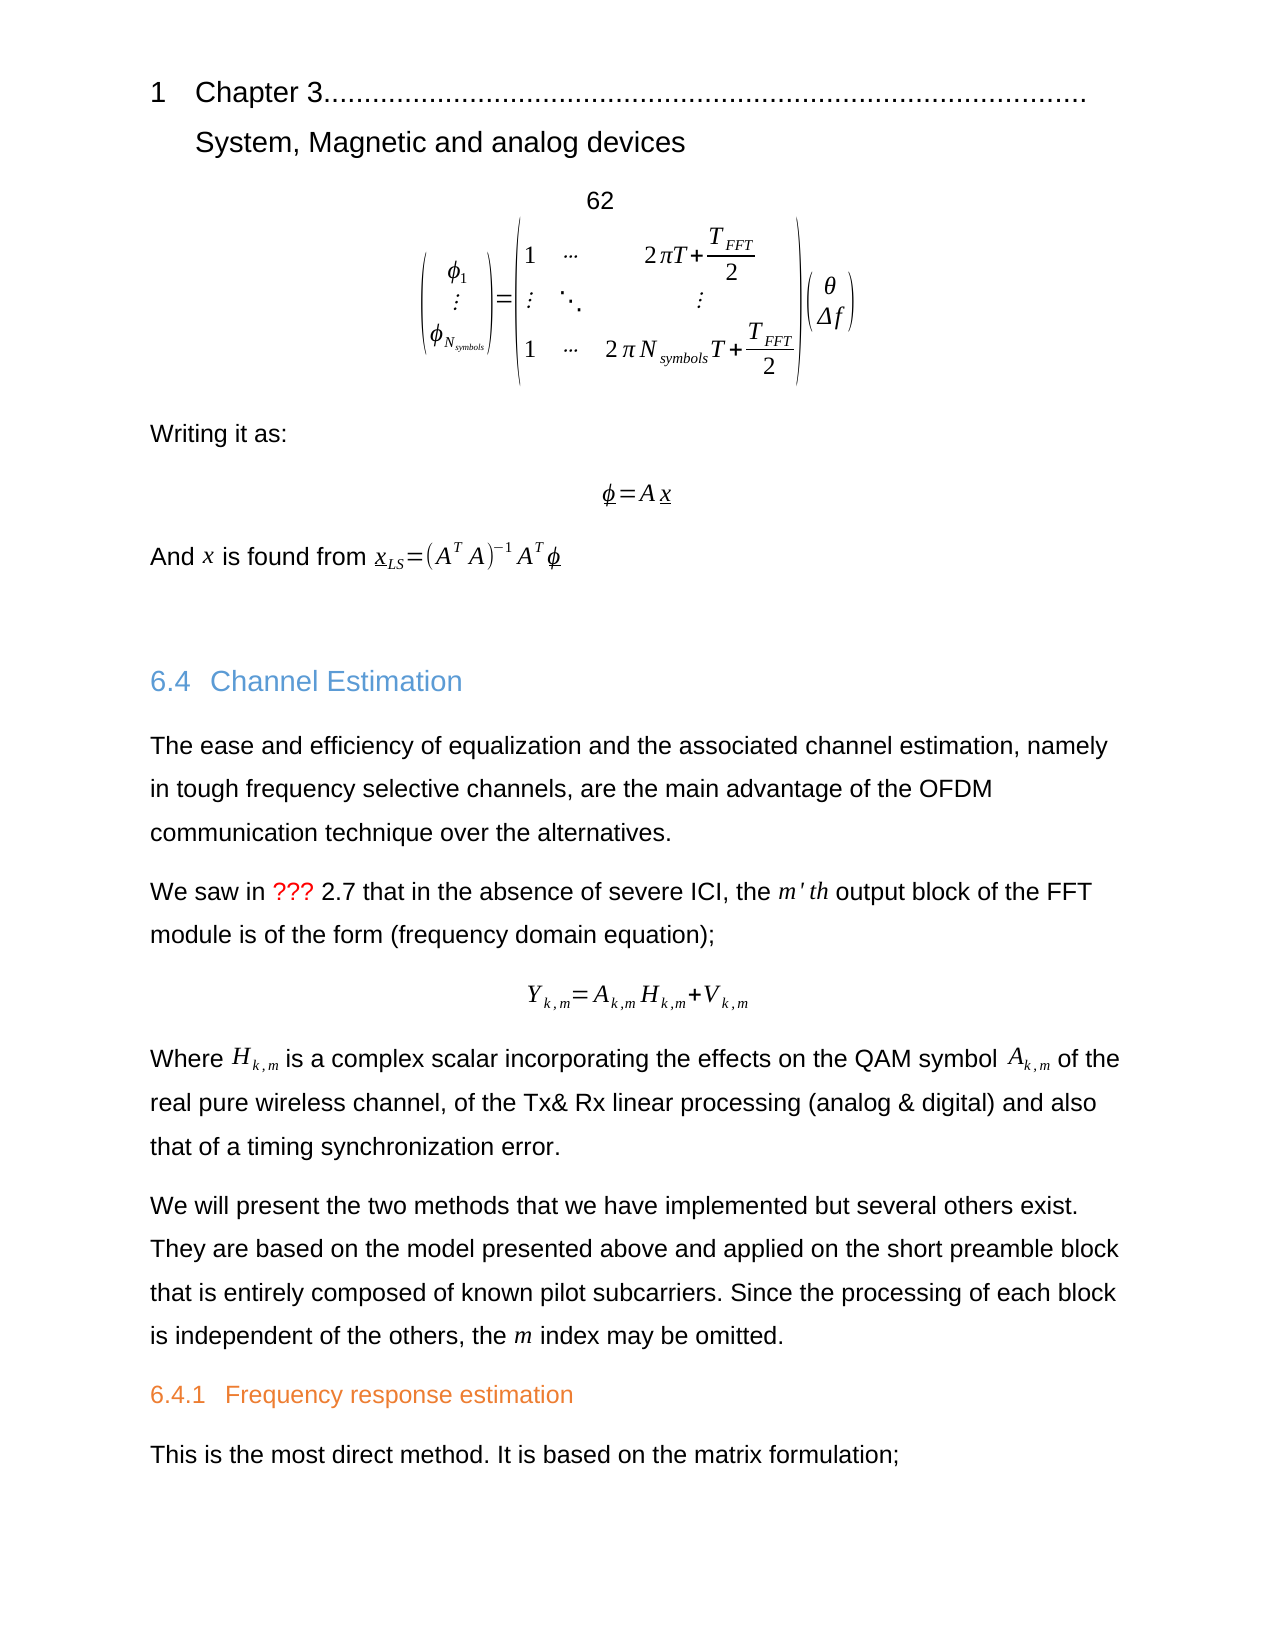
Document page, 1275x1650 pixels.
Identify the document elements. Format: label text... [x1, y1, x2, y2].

text And is found from [150, 538, 1125, 573]
text Writing it as: [150, 419, 1125, 448]
subtitle Frequency response estimation [150, 1380, 1125, 1409]
subtitle Channel Estimation [150, 664, 1125, 698]
text This is the most direct method. It is based on the matrix formulation; [150, 1440, 1125, 1469]
text The ease and efficiency of equalization and the associated channel estimation, namely in tough frequency selective channels, are the main advantage of the OFDM communication technique over the alternatives. [150, 731, 1125, 846]
text Where is a complex scalar incorporating the effects on the QAM symbol of the real pure wireless channel, of the Tx& Rx linear processing (analog & digital) and also that of a timing synchronization error. [150, 1043, 1125, 1160]
text We will present the two methods that we have implemented but several others exist. They are based on the model presented above and applied on the short preamble block that is entirely composed of known pilot subcarriers. Since the processing of each block is independent of the others, the index may be omitted. [150, 1191, 1125, 1349]
text We saw in ??? 2.7 that in the absence of severe ICI, the output block of the FFT module is of the form (frequency domain equation); [150, 877, 1125, 949]
